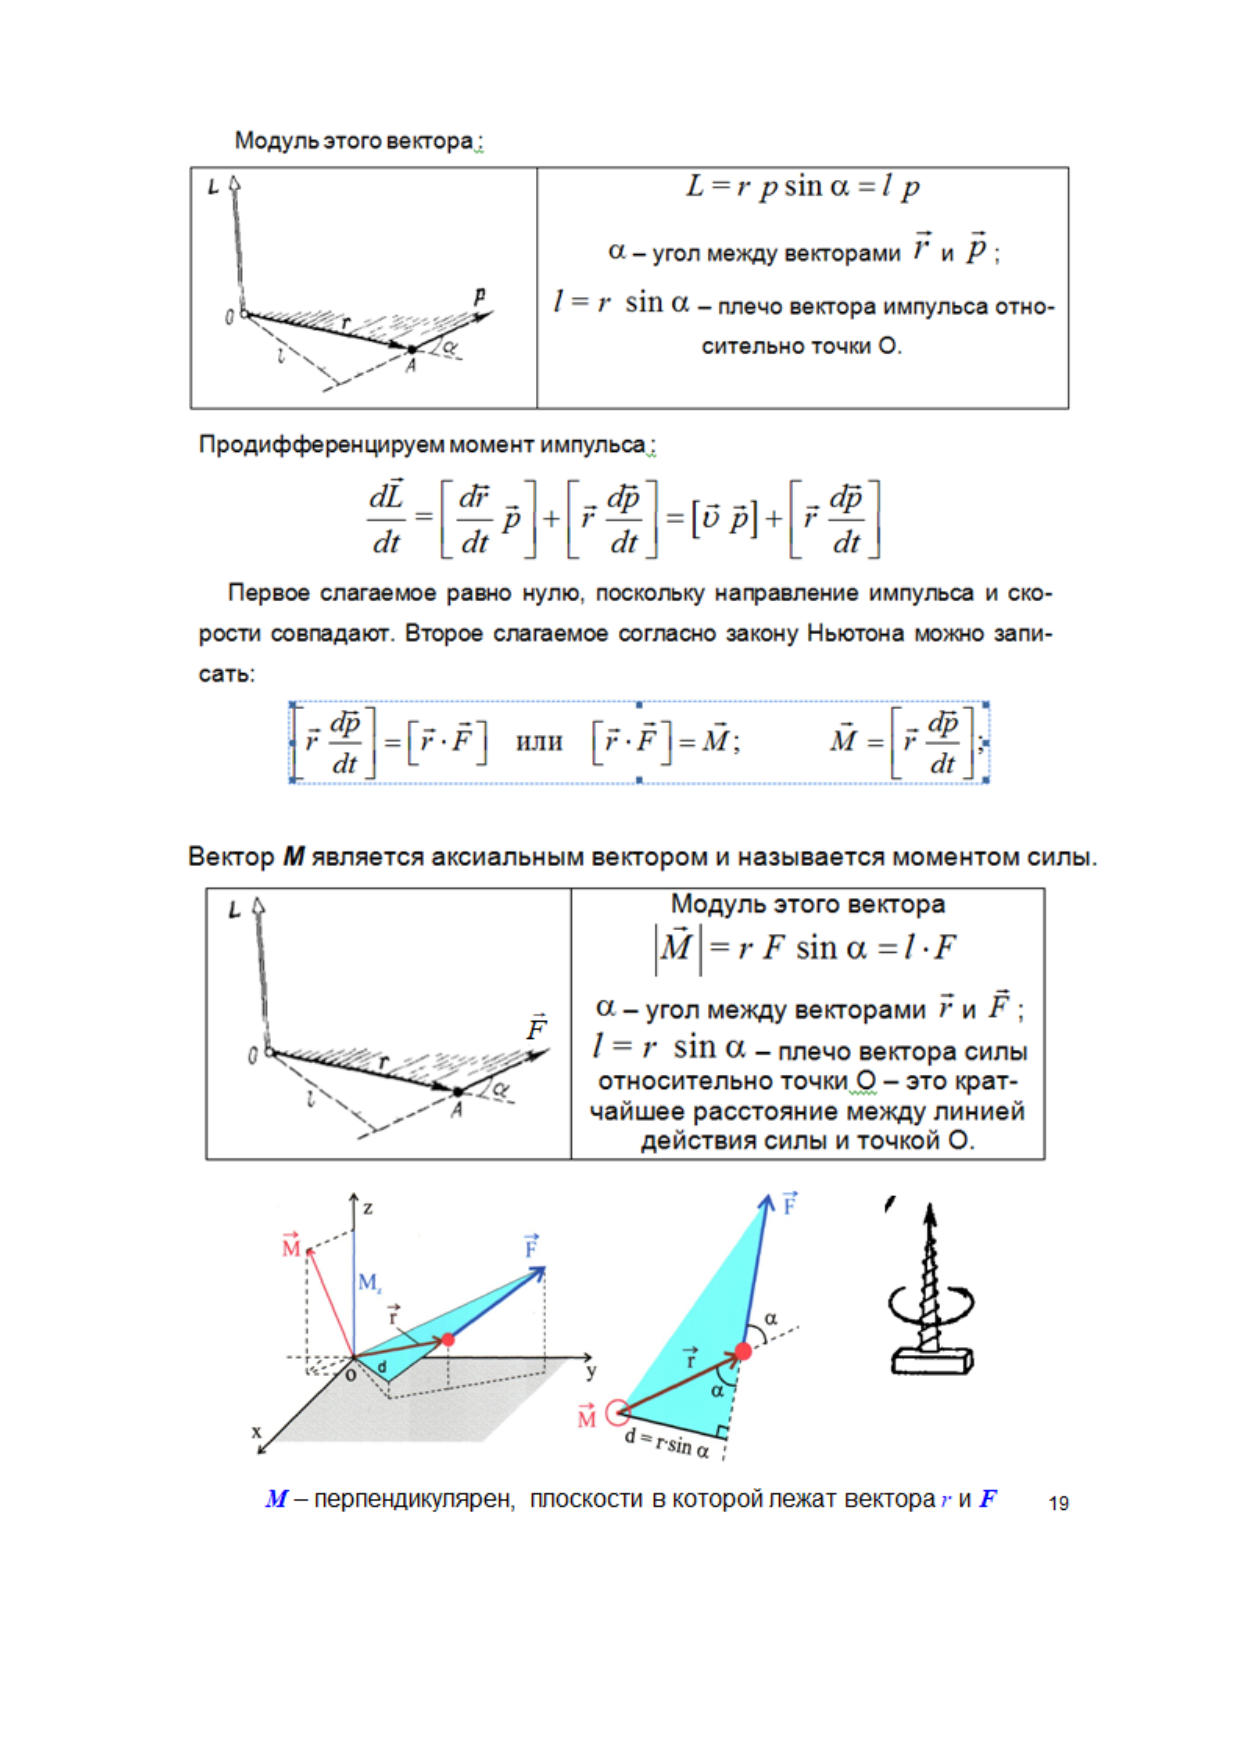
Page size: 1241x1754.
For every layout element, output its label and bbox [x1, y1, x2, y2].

picture [177, 118, 1090, 809]
picture [177, 833, 1112, 1523]
